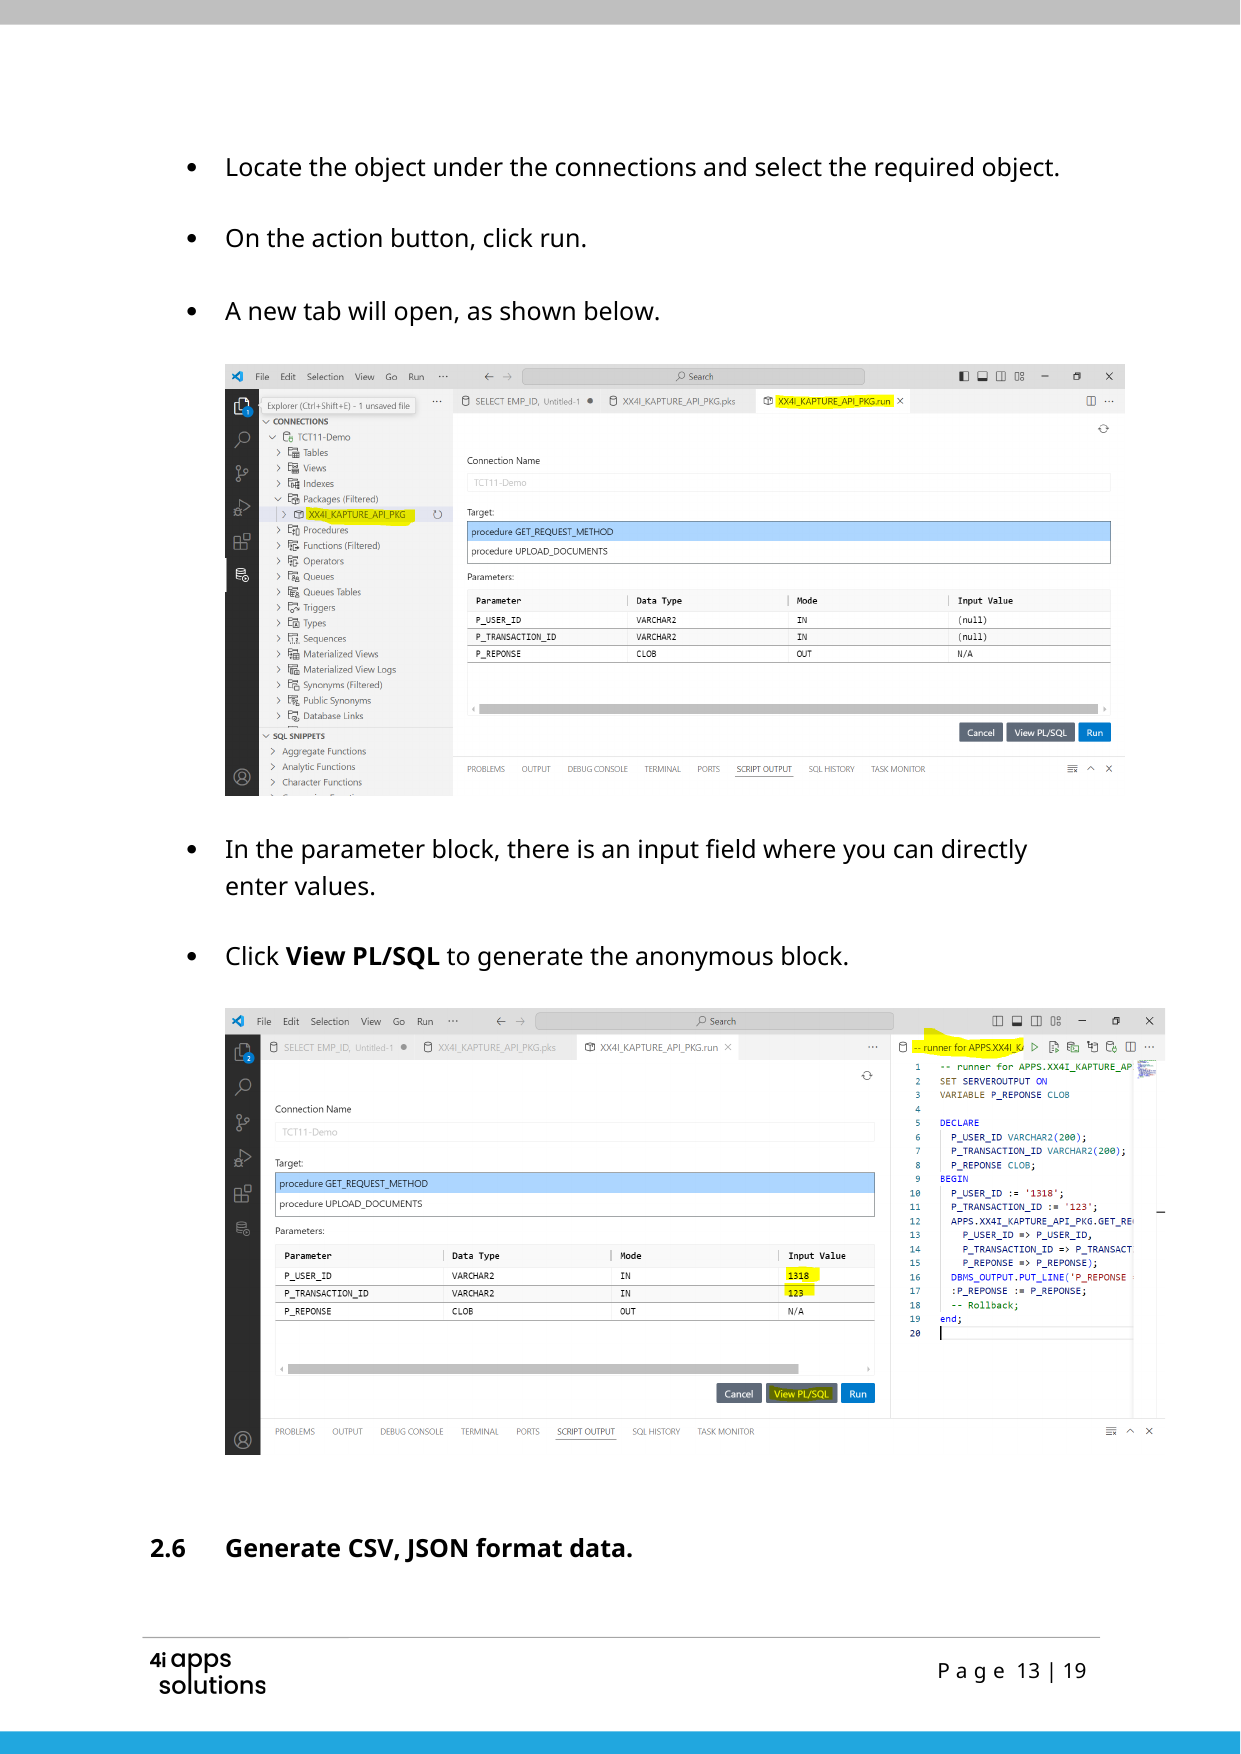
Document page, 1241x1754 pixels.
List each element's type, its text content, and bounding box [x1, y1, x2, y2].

list Locate the object under the connections and select the required object. [187, 150, 1090, 218]
list 2.6 Generate CSV, JSON format data. [150, 1531, 1090, 1565]
picture [150, 1652, 266, 1694]
list In the parameter block, there is an input field where you can directly enter values. [187, 832, 1090, 936]
list A new tab will open, as shown below. [187, 294, 1090, 362]
picture [225, 364, 1125, 796]
list Click View PL/SQL to generate the anonymous block. [187, 939, 1090, 1006]
list On the action button, click run. [187, 220, 1090, 254]
picture [225, 1008, 1166, 1455]
